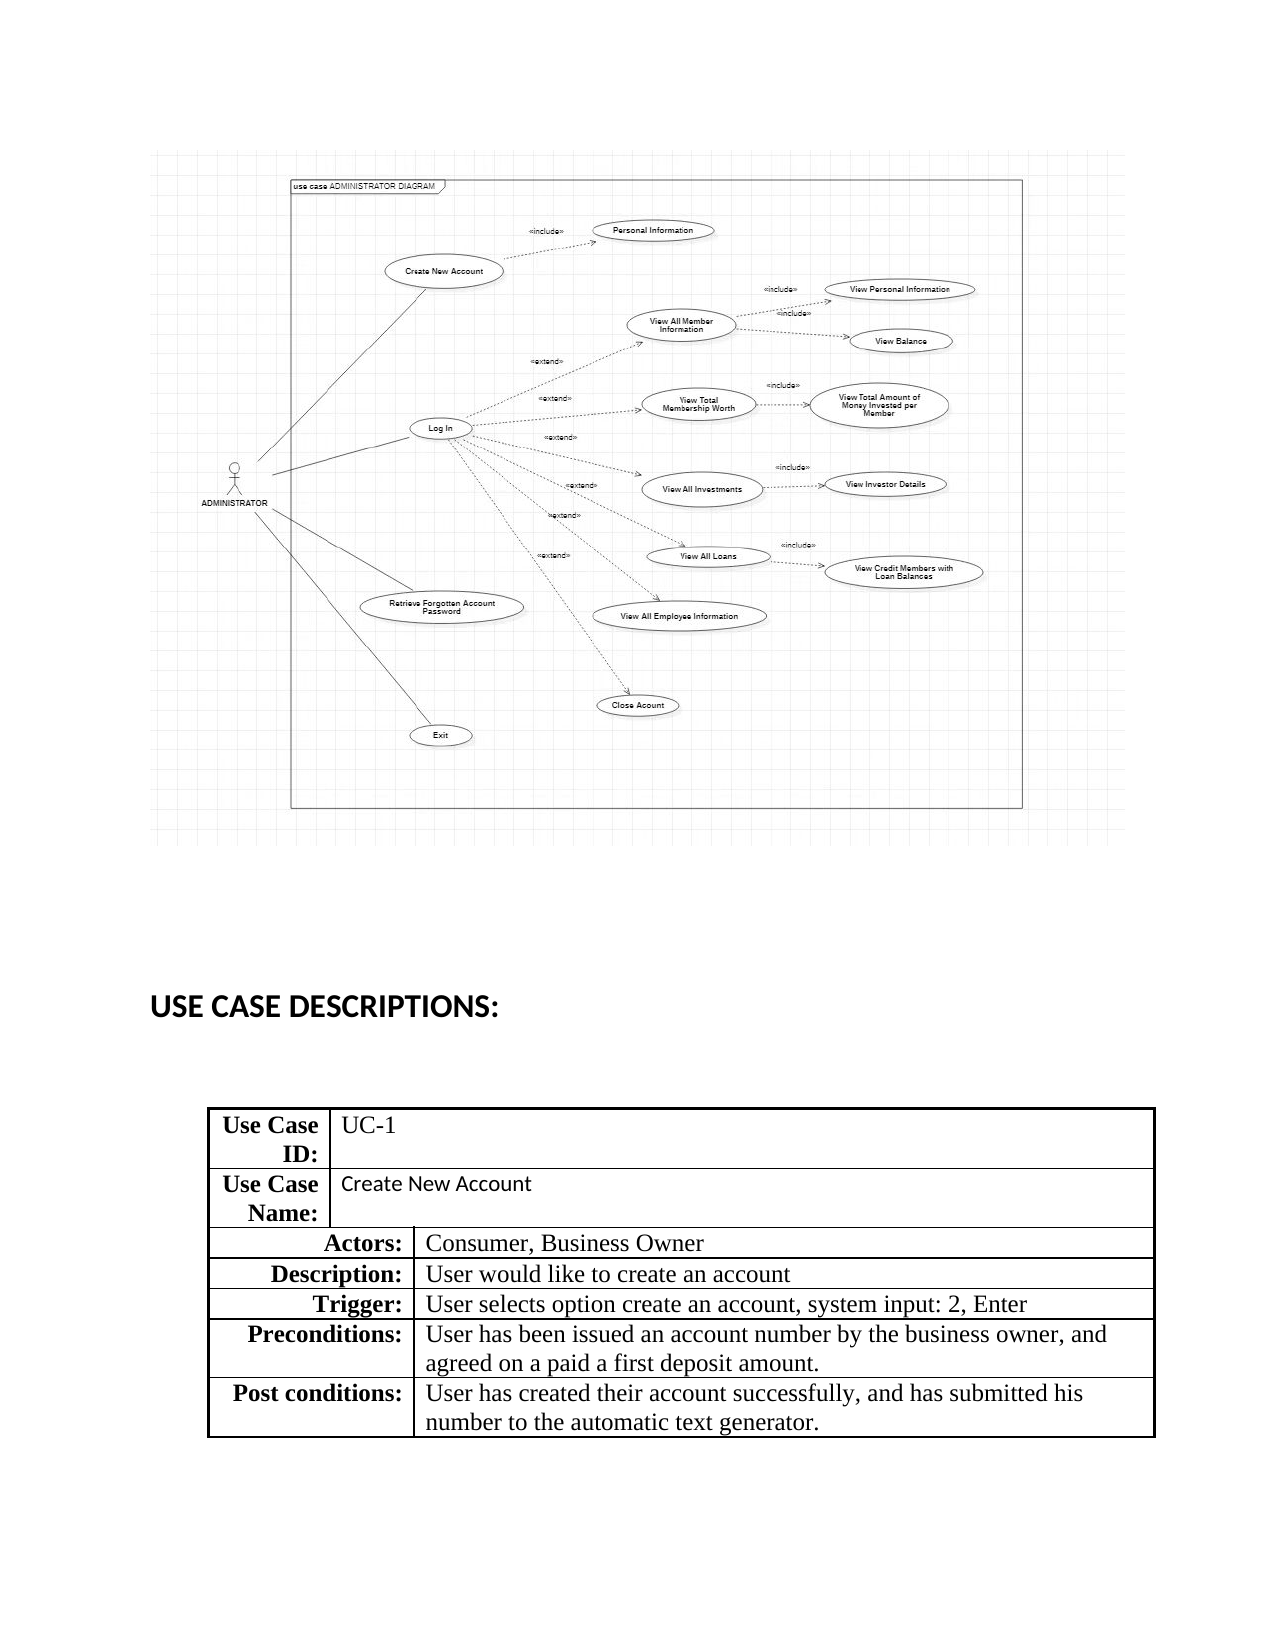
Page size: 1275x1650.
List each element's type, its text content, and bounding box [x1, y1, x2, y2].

table_cell User would like to create an account [415, 1259, 1153, 1287]
table_cell Preconditions: [210, 1320, 413, 1377]
table_cell Use Case Name: [210, 1169, 329, 1226]
table_cell Description: [210, 1259, 413, 1287]
table_header Use Case ID: [210, 1110, 329, 1167]
table_cell User has created their account successfully, and has submitted his number to the automatic text generator. [415, 1378, 1153, 1436]
table_cell User selects option create an account, system input: 2, Enter [415, 1289, 1153, 1318]
table_cell Actors: [210, 1228, 413, 1257]
table_cell User has been issued an account number by the business owner, and agreed on a paid a first deposit amount. [415, 1320, 1153, 1377]
text USE CASE DESCRIPTIONS: [150, 986, 1125, 1026]
table_cell Trigger: [210, 1289, 413, 1318]
table_header UC-1 [331, 1110, 1153, 1167]
table_cell Create New Account [331, 1169, 1153, 1226]
picture [150, 150, 1125, 846]
table_cell Post conditions: [210, 1378, 413, 1436]
table_cell Consumer, Business Owner [415, 1228, 1153, 1257]
